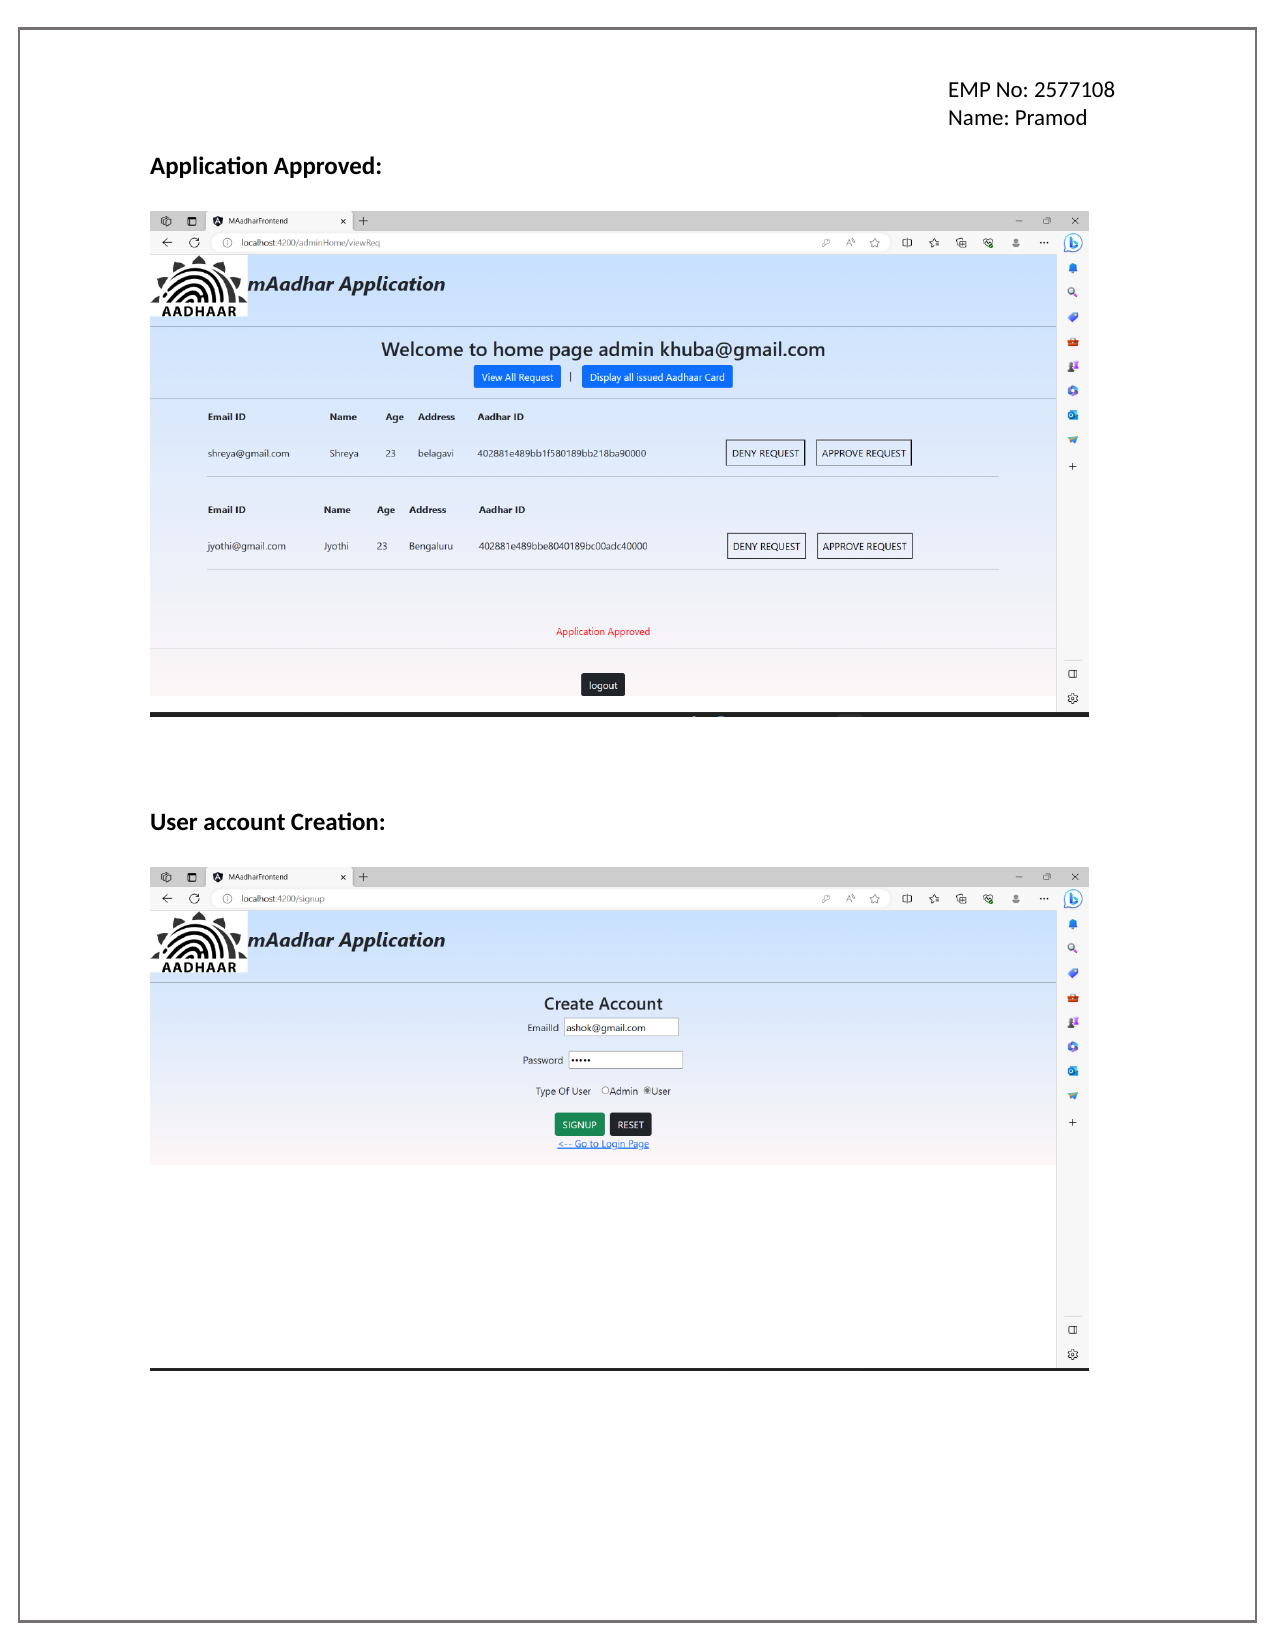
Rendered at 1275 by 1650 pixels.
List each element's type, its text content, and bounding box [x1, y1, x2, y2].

text Application Approved: [150, 150, 1125, 181]
text User account Creation: [150, 806, 1125, 837]
picture [150, 867, 1089, 1371]
picture [150, 211, 1089, 717]
